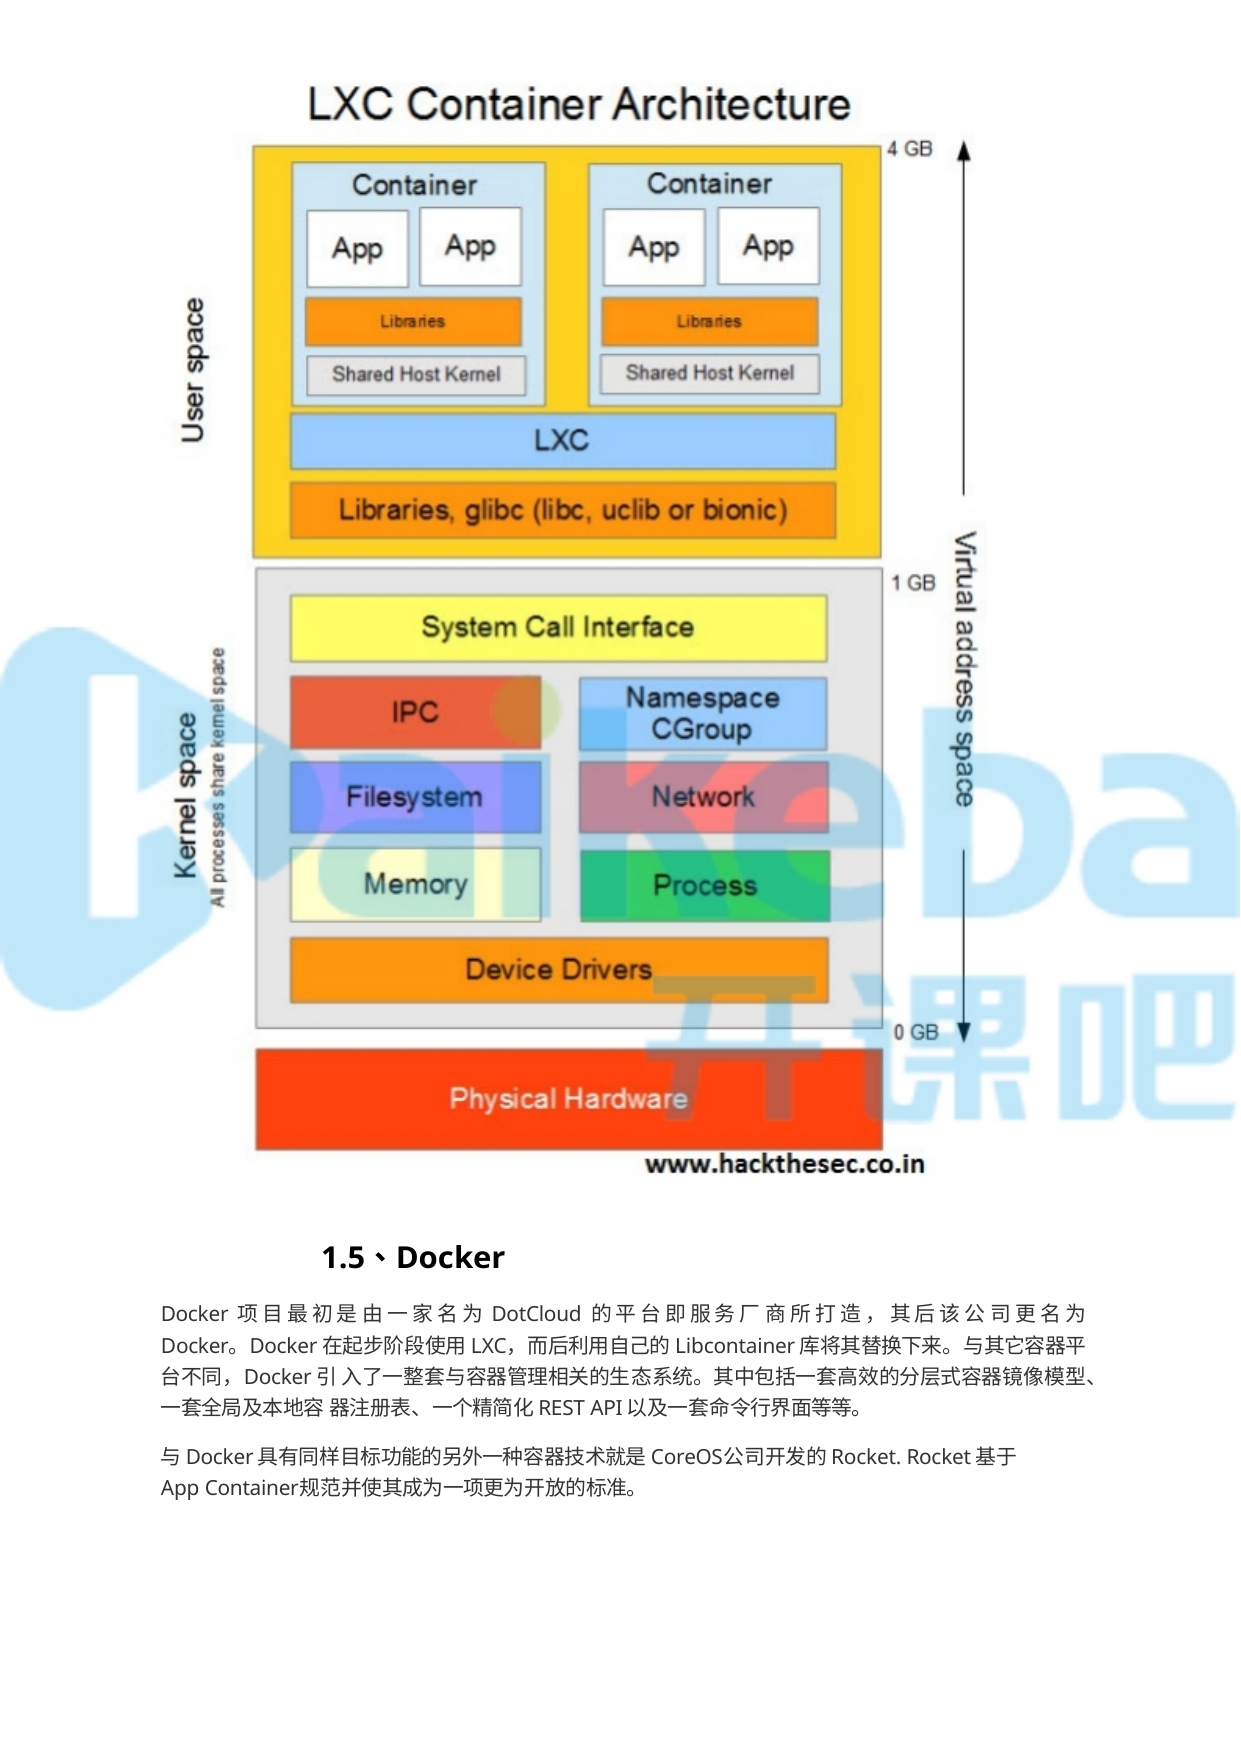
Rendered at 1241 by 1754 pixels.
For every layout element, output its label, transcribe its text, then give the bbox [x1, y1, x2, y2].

picture [0, 60, 1240, 1686]
text Docker项目最初是由一家名为DotCloud 的平台即服务厂商所打造，其后该公司更名为Docker。Docker 在起步阶段使用LXC，而后利用自己的Libcontainer库将其替换下来。与其它容器平台不同，Docker引 入了一整套与容器管理相关的生态系统。其中包括一套高效的分层式容器镜像模型、一套全局及本地容 器注册表、一个精简化REST API以及一套命令行界面等等。 [161, 1297, 1087, 1422]
subtitle 1.5、Docker [321, 1237, 1091, 1278]
text 与Docker具有同样目标功能的另外一种容器技术就是CoreOS 公司开发的Rocket. Rocket基于App Container 规范并使其成为一项更为开放的标准。 [161, 1439, 1029, 1502]
